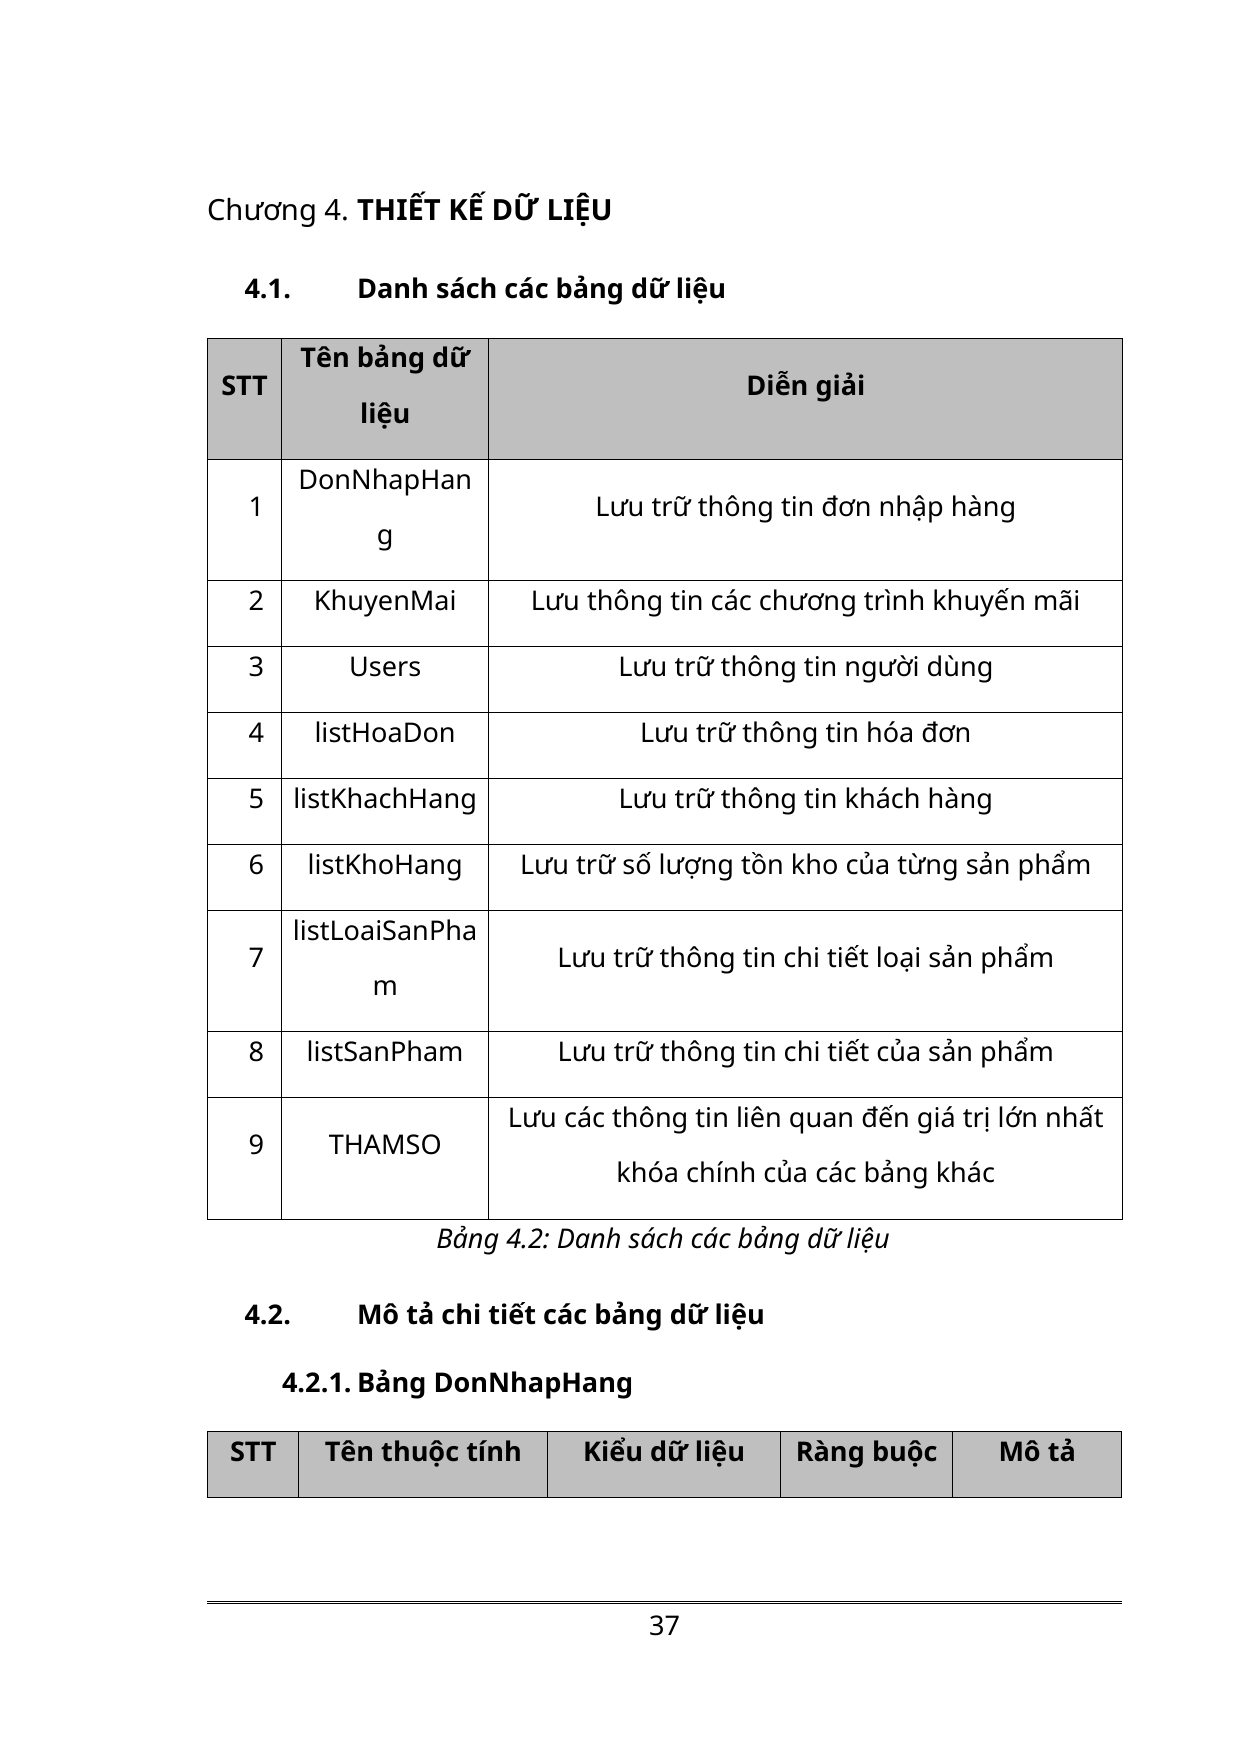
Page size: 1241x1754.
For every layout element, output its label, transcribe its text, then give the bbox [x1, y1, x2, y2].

table_header Ràng buộc [781, 1432, 952, 1497]
table_cell listKhachHang [282, 779, 488, 844]
table_header STT [208, 339, 281, 459]
table_cell Lưu thông tin các chương trình khuyến mãi [489, 581, 1122, 646]
table_cell KhuyenMai [282, 581, 488, 646]
table_cell Users [282, 647, 488, 712]
table_cell [208, 713, 281, 778]
table_cell listLoaiSanPham [282, 911, 488, 1031]
table_cell Lưu các thông tin liên quan đến giá trị lớn nhất khóa chính của các bảng khác [489, 1098, 1122, 1218]
table_header Tên bảng dữ liệu [282, 339, 488, 459]
table_cell Lưu trữ số lượng tồn kho của từng sản phẩm [489, 845, 1122, 910]
table_header Diễn giải [489, 339, 1122, 459]
table_cell Lưu trữ thông tin người dùng [489, 647, 1122, 712]
table_cell [208, 779, 281, 844]
table_cell Lưu trữ thông tin hóa đơn [489, 713, 1122, 778]
table_cell Lưu trữ thông tin chi tiết loại sản phẩm [489, 911, 1122, 1031]
table_cell Lưu trữ thông tin đơn nhập hàng [489, 460, 1122, 580]
subtitle Mô tả chi tiết các bảng dữ liệu [244, 1296, 1122, 1332]
table_cell Lưu trữ thông tin chi tiết của sản phẩm [489, 1032, 1122, 1097]
subtitle Bảng DonNhapHang [282, 1363, 1122, 1400]
table_cell DonNhapHang [282, 460, 488, 580]
table_cell [208, 460, 281, 580]
table_header Tên thuộc tính [299, 1432, 547, 1497]
table_cell [208, 647, 281, 712]
subtitle THIẾT KẾ DỮ LIỆU [207, 190, 1122, 229]
table_cell listKhoHang [282, 845, 488, 910]
table_cell [208, 1032, 281, 1097]
table_header Mô tả [953, 1432, 1121, 1497]
table_cell THAMSO [282, 1098, 488, 1218]
table_cell Lưu trữ thông tin khách hàng [489, 779, 1122, 844]
table_cell [208, 845, 281, 910]
table_cell [208, 581, 281, 646]
table_cell listHoaDon [282, 713, 488, 778]
table_cell [208, 1098, 281, 1218]
table_cell listSanPham [282, 1032, 488, 1097]
table_header Kiểu dữ liệu [548, 1432, 780, 1497]
table_header STT [208, 1432, 298, 1497]
table_cell [208, 911, 281, 1031]
subtitle Danh sách các bảng dữ liệu [244, 270, 1122, 307]
